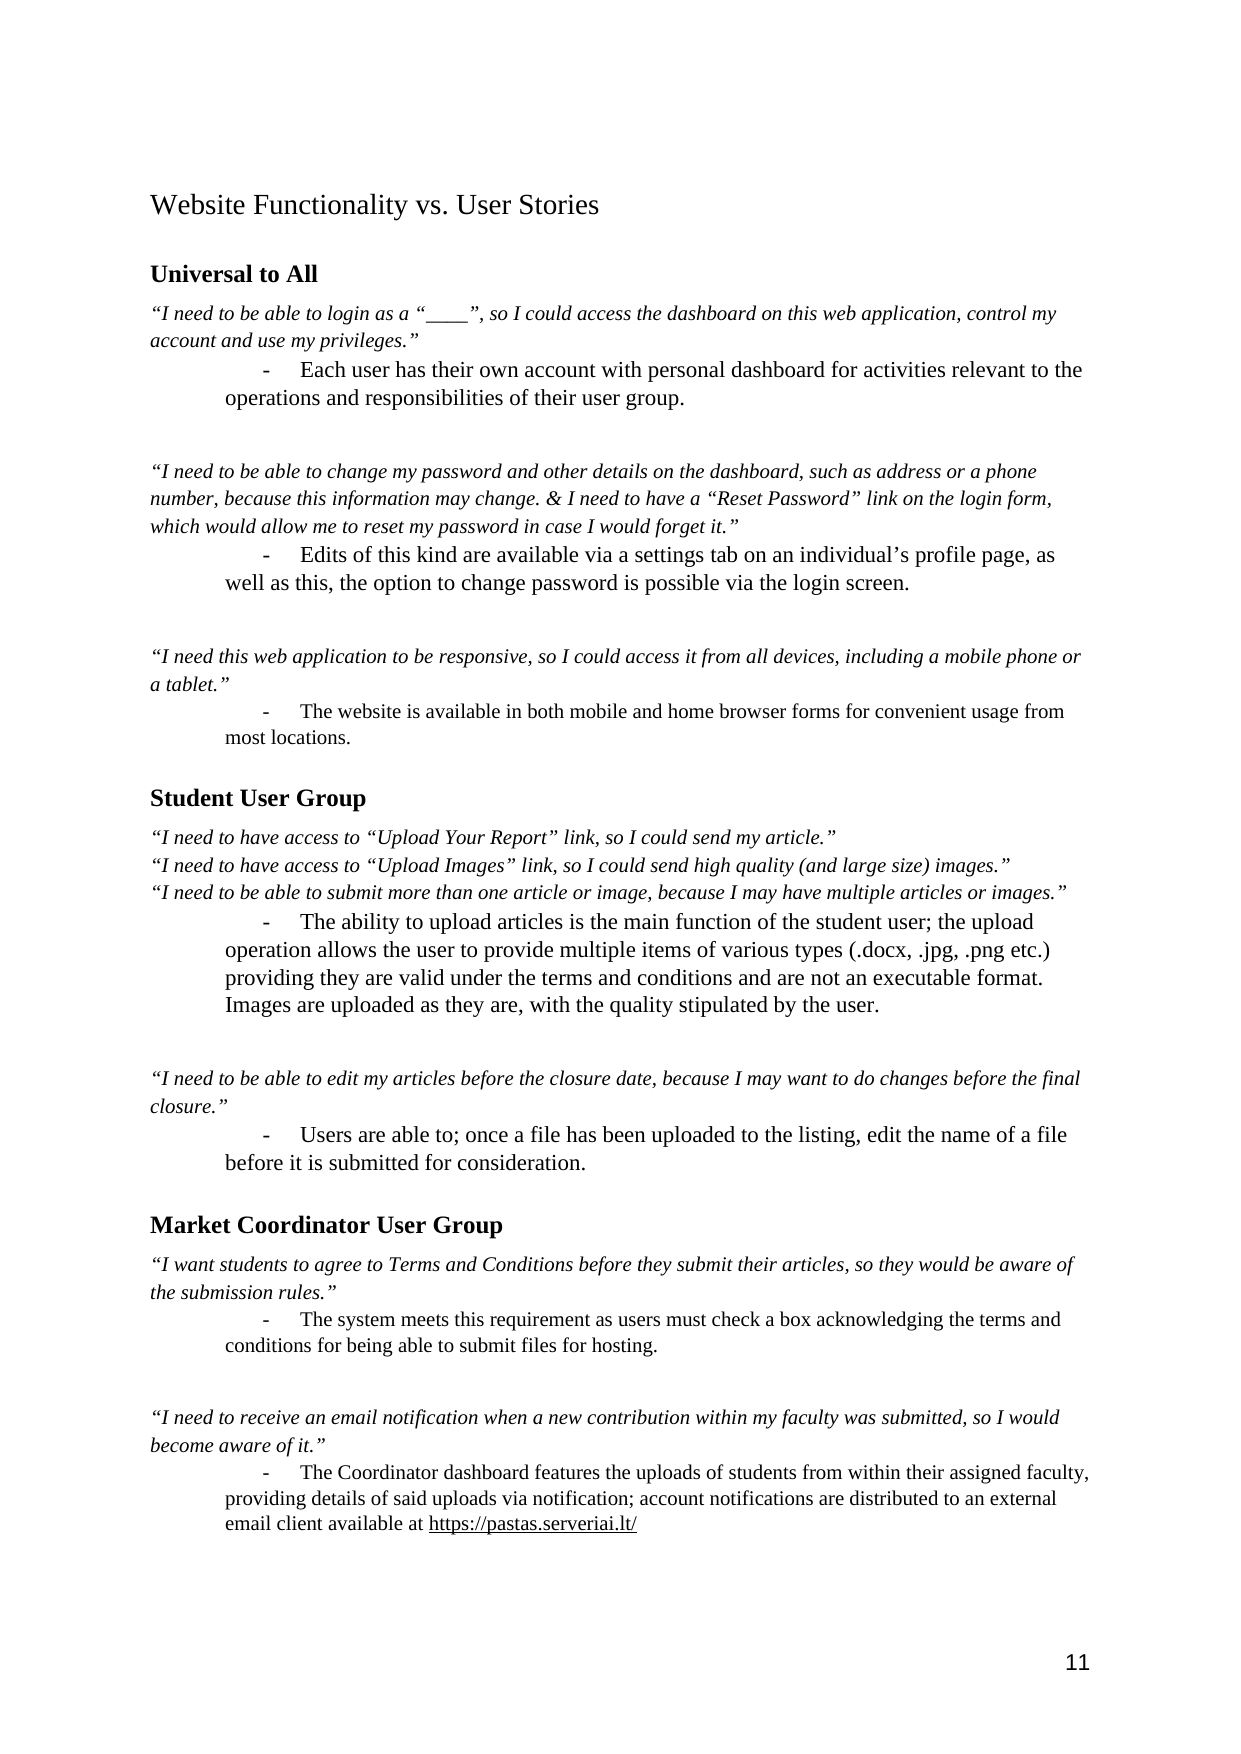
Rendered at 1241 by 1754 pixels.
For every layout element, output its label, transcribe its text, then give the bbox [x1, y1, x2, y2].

text “I need to have access to “Upload Images” link, so I could send high quality (and large size) images.” [150, 852, 1090, 877]
subtitle Website Functionality vs. User Stories [150, 187, 1090, 221]
text “I need to be able to login as a “____”, so I could access the dashboard on this web application, control my account and use my privileges.” [150, 301, 1090, 352]
text “I need to be able to change my password and other details on the dashboard, such as address or a phone number, because this information may change. & I need to have a “Reset Password” link on the login form, which would allow me to reset my password in case I would forget it.” [150, 459, 1090, 538]
list The system meets this requirement as users must check a box acknowledging the terms and conditions for being able to submit files for hosting. [225, 1307, 1090, 1357]
text “I need to have access to “Upload Your Report” link, so I could send my article.” [150, 825, 1090, 849]
list The website is available in both mobile and home browser forms for convenient usage from most locations. [225, 699, 1090, 749]
subtitle Student User Group [150, 783, 1090, 812]
list The ability to upload articles is the main function of the student user; the upload operation allows the user to provide multiple items of various types (.docx, .jpg, .png etc.) providing they are valid under the terms and conditions and are not an executable format. Images are uploaded as they are, with the quality stipulated by the user. [225, 908, 1090, 1018]
list Users are able to; once a file has been uploaded to the listing, edit the name of a file before it is submitted for consideration. [225, 1121, 1090, 1176]
subtitle Universal to All [150, 259, 1090, 288]
list Edits of this kind are available via a settings tab on an individual’s profile page, as well as this, the option to change password is possible via the login screen. [225, 541, 1090, 596]
list The Coordinator dashboard features the uploads of students from within their assigned faculty, providing details of said uploads via notification; account notifications are distributed to an external email client available at https://pastas.serveriai.lt/ [225, 1460, 1090, 1535]
text “I need this web application to be responsive, so I could access it from all devices, including a mobile phone or a tablet.” [150, 644, 1090, 696]
text “I need to be able to edit my articles before the closure date, because I may want to do changes before the final closure.” [150, 1066, 1090, 1118]
list Each user has their own account with personal dashboard for activities relevant to the operations and responsibilities of their user group. [225, 356, 1090, 410]
text “I need to be able to submit more than one article or image, because I may have multiple articles or images.” [150, 880, 1090, 904]
subtitle Market Coordinator User Group [150, 1211, 1090, 1239]
text “I need to receive an email notification when a new contribution within my faculty was submitted, so I would become aware of it.” [150, 1405, 1090, 1457]
text “I want students to agree to Terms and Conditions before they submit their articles, so they would be aware of the submission rules.” [150, 1252, 1090, 1304]
